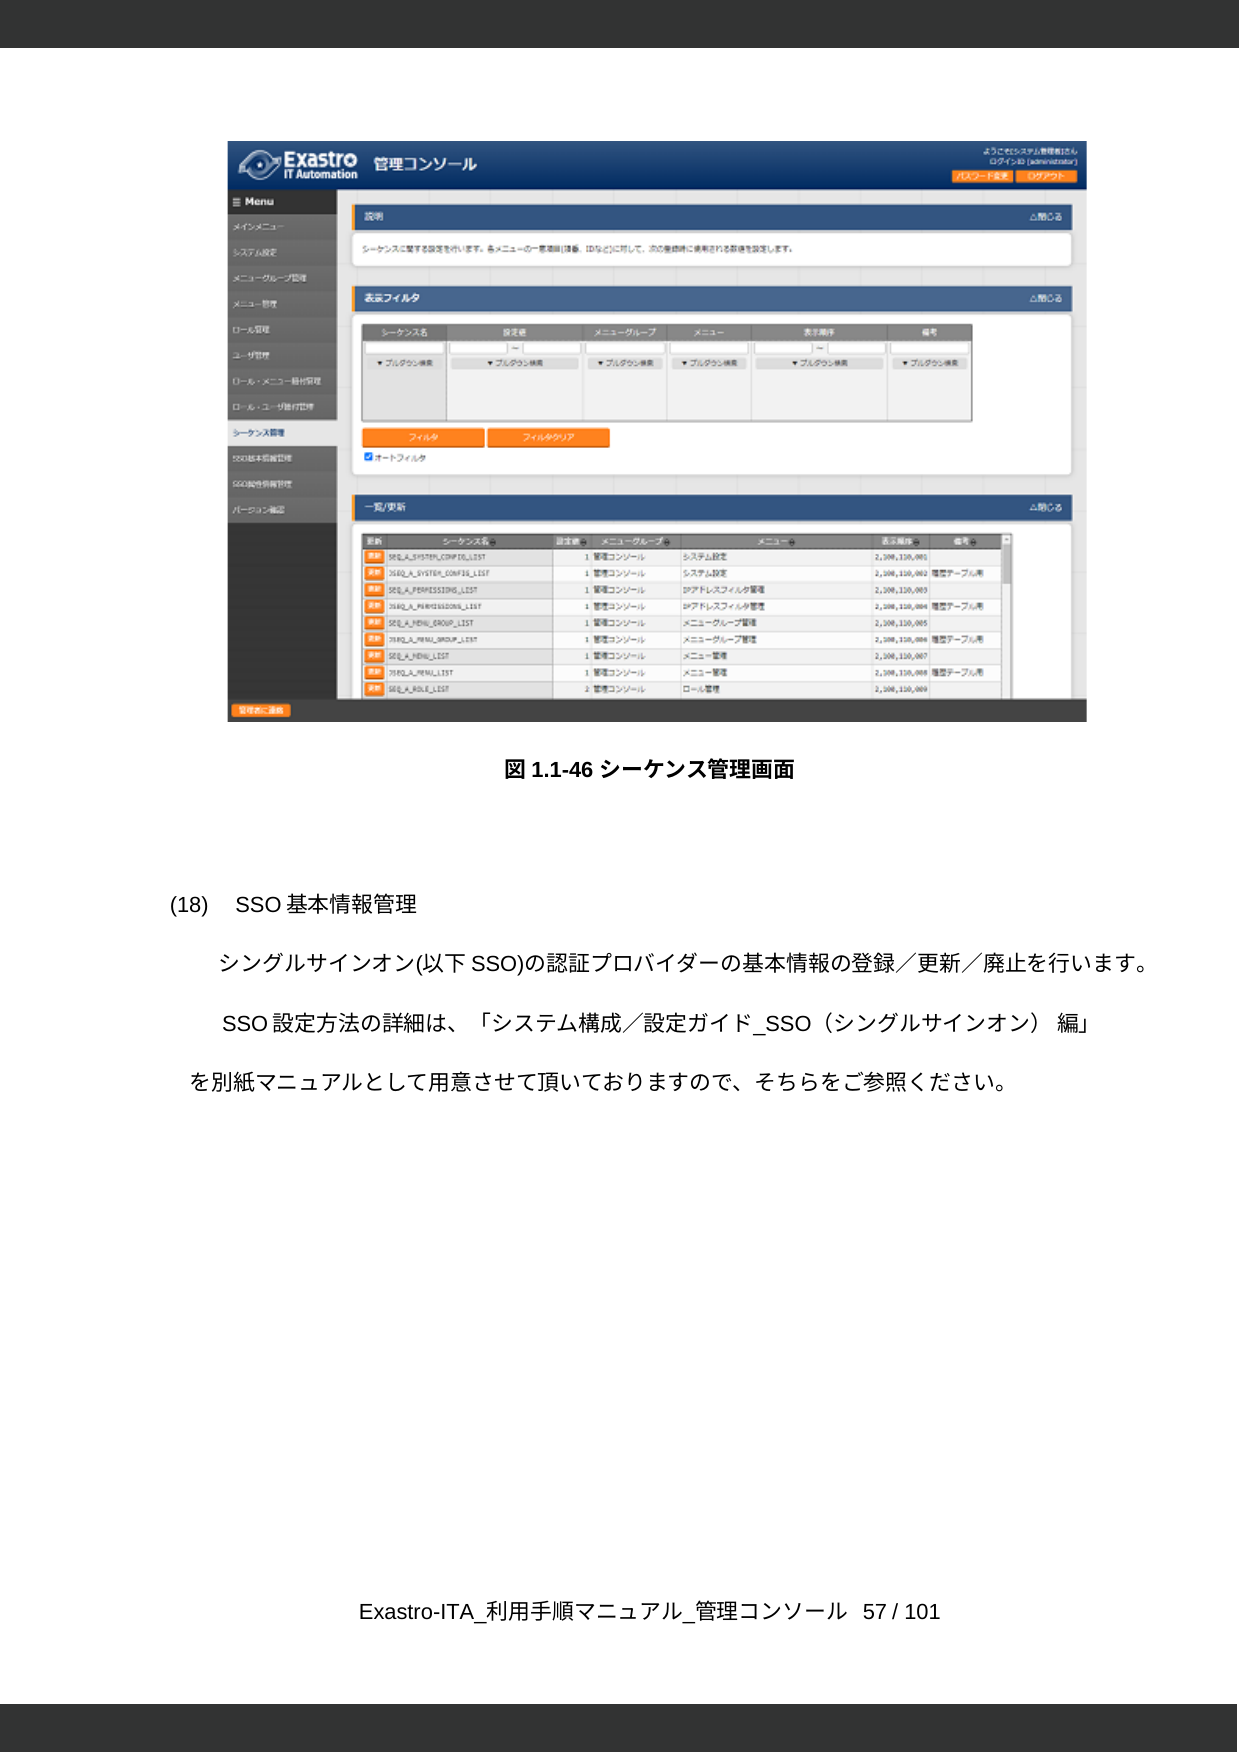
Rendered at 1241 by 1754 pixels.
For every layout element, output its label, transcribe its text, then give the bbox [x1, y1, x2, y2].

text を別紙マニュアルとして用意させて頂いておりますので、そちらをご参照ください。 [189, 1051, 1152, 1111]
picture [0, 0, 1239, 48]
picture [227, 141, 1087, 722]
picture [0, 1704, 1237, 1752]
subtitle SSO基本情報管理 [169, 873, 1130, 932]
text シングルサインオン(以下SSO)の認証プロバイダーの基本情報の登録／更新／廃止を行います。 [218, 932, 1152, 992]
text SSO設定方法の詳細は、「システム構成／設定ガイド_SSO（シングルサインオン） 編」 [189, 992, 1152, 1051]
text 図 1.1-46 シーケンス管理画面 [148, 738, 1152, 797]
